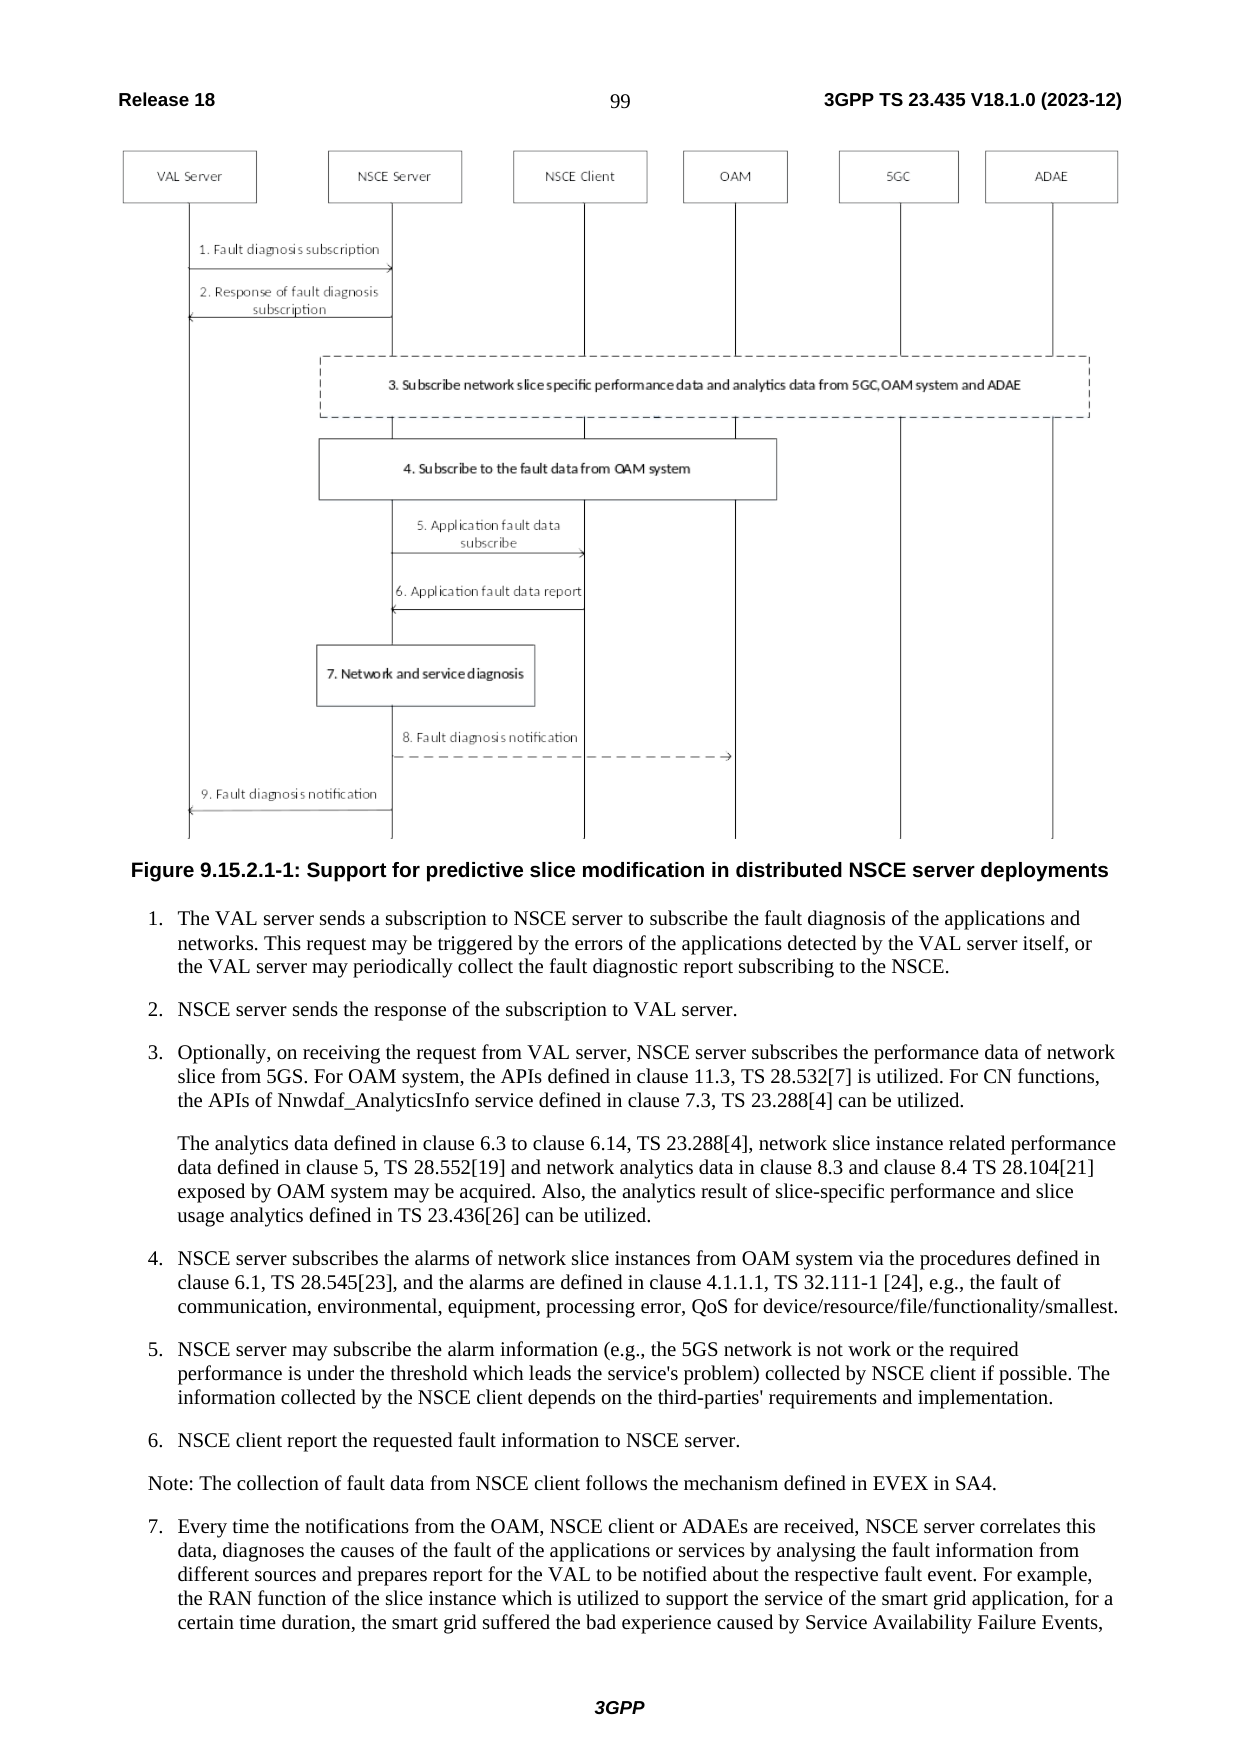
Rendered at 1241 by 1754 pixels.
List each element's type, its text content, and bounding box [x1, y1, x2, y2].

text Figure 9.15.2.1-1: Support for predictive slice modification in distributed NSCE server deployments [118, 857, 1122, 881]
text 5. NSCE server may subscribe the alarm information (e.g., the 5GS network is not work or the required performance is under the threshold which leads the service's problem) collected by NSCE client if possible. The information collected by the NSCE client depends on the third-parties' requirements and implementation. [148, 1337, 1122, 1409]
text The analytics data defined in clause 6.3 to clause 6.14, TS 23.288[4], network slice instance related performance data defined in clause 5, TS 28.552[19] and network analytics data in clause 8.3 and clause 8.4 TS 28.104[21] exposed by OAM system may be acquired. Also, the analytics result of slice-specific performance and slice usage analytics defined in TS 23.436[26] can be utilized. [177, 1131, 1122, 1227]
text Note: The collection of fault data from NSCE client follows the mechanism defined in EVEX in SA4. [148, 1471, 1122, 1495]
text 2. NSCE server sends the response of the subscription to VAL server. [148, 997, 1122, 1021]
text 6. NSCE client report the requested fault information to NSCE server. [148, 1428, 1122, 1452]
text 4. NSCE server subscribes the alarms of network slice instances from OAM system via the procedures defined in clause 6.1, TS 28.545[23], and the alarms are defined in clause 4.1.1.1, TS 32.111-1 [24], e.g., the fault of communication, environmental, equipment, processing error, QoS for device/resource/file/functionality/smallest. [148, 1246, 1122, 1318]
text 3. Optionally, on receiving the request from VAL server, NSCE server subscribes the performance data of network slice from 5GS. For OAM system, the APIs defined in clause 11.3, TS 28.532[7] is utilized. For CN functions, the APIs of Nnwdaf_AnalyticsInfo service defined in clause 7.3, TS 23.288[4] can be utilized. [148, 1040, 1122, 1112]
text 1. The VAL server sends a subscription to NSCE server to subscribe the fault diagnosis of the applications and networks. This request may be triggered by the errors of the applications detected by the VAL server itself, or the VAL server may periodically collect the fault diagnostic report subscribing to the NSCE. [148, 906, 1122, 978]
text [148, 1513, 1122, 1634]
